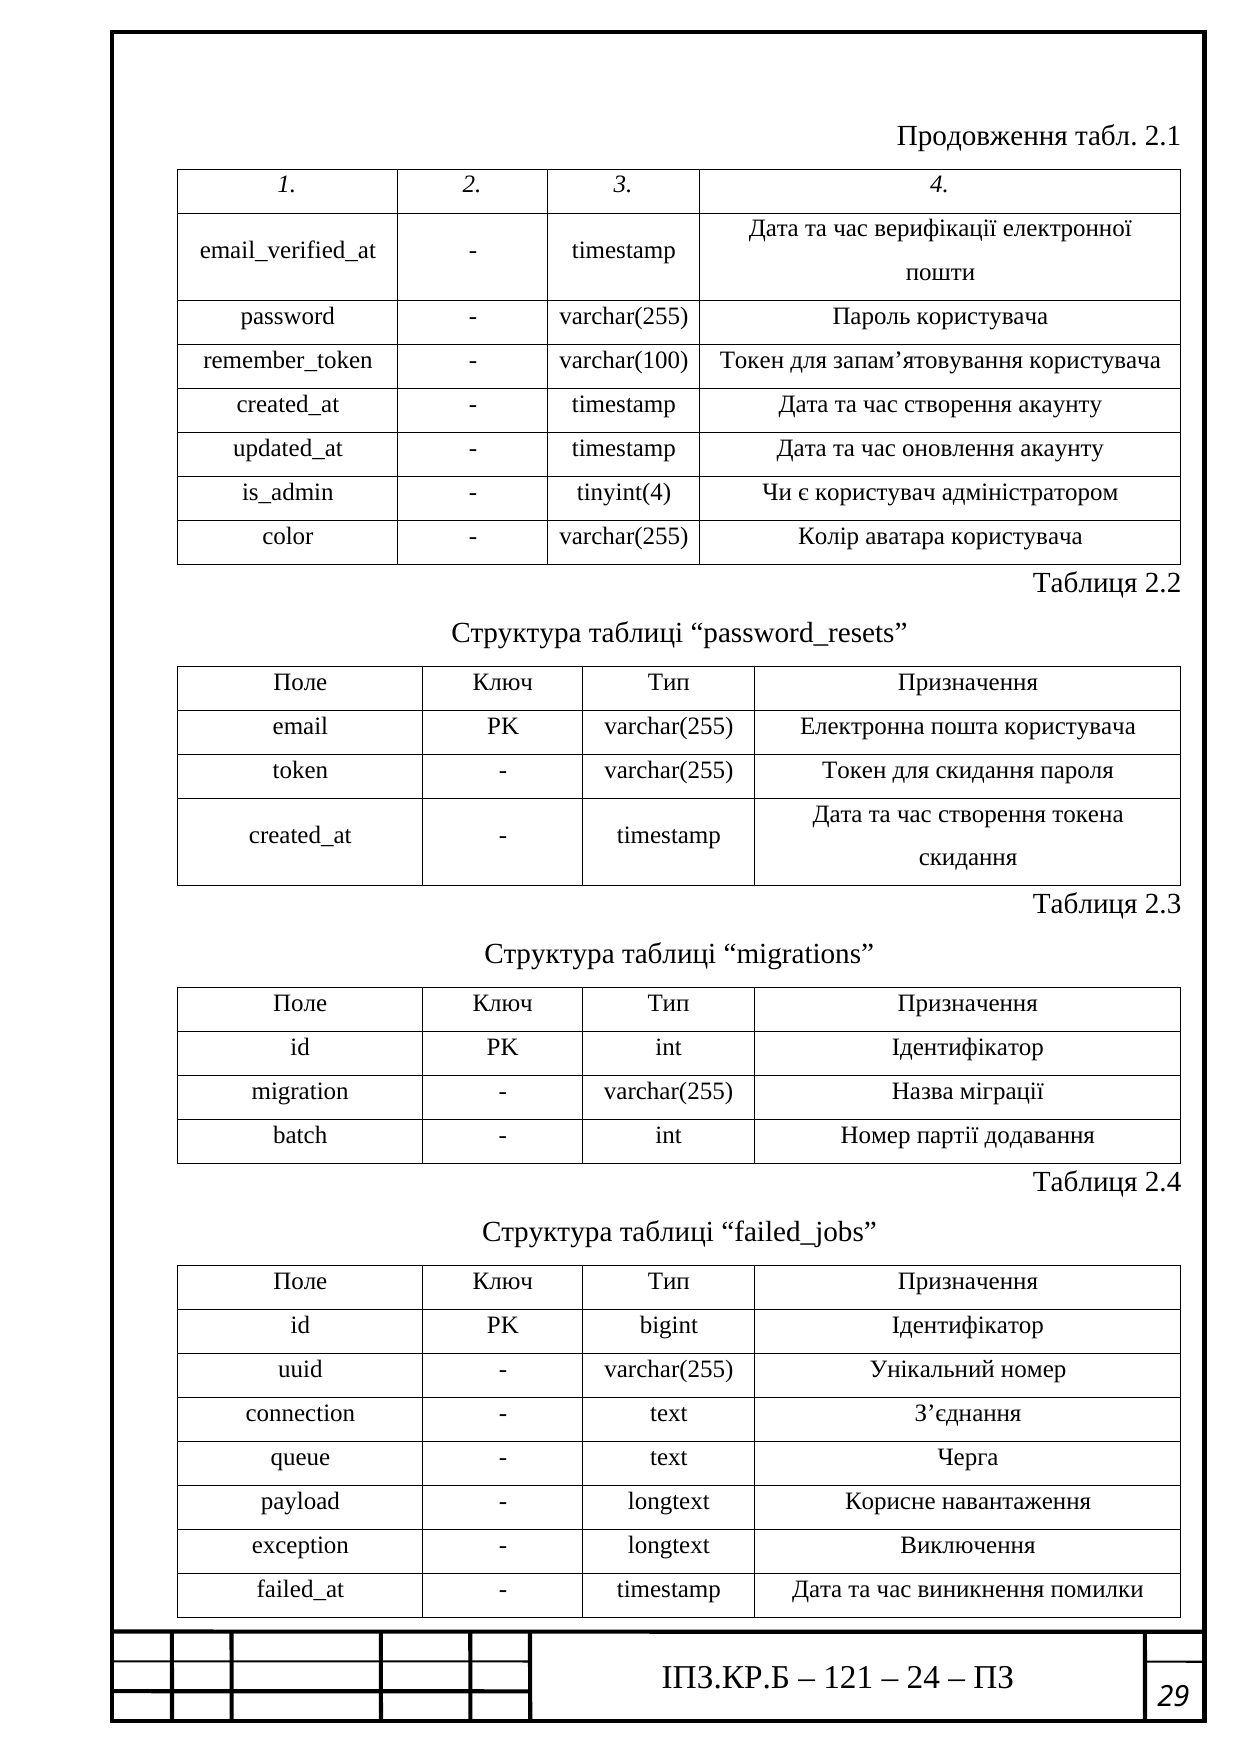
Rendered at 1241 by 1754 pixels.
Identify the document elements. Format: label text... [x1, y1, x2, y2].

table_cell Пароль користувача [700, 301, 1180, 344]
table_cell Токен для запам’ятовування користувача [700, 345, 1180, 388]
table_cell remember_token [178, 345, 397, 388]
table_cell bigint [583, 1310, 754, 1353]
table_cell PK [423, 1032, 582, 1075]
table_cell token [178, 755, 422, 798]
table_cell longtext [583, 1486, 754, 1529]
table_cell PK [423, 711, 582, 754]
table_header Поле [178, 667, 422, 710]
table_cell payload [178, 1486, 422, 1529]
text Таблиця 2.3 [177, 886, 1181, 920]
table_cell varchar(255) [583, 711, 754, 754]
table_header Призначення [755, 1266, 1180, 1309]
table_cell email_verified_at [178, 214, 397, 300]
table_header Тип [583, 988, 754, 1031]
table_cell З’єднання [755, 1398, 1180, 1441]
text Таблиця 2.4 [177, 1164, 1181, 1198]
table_cell Дата та час виникнення помилки [755, 1574, 1180, 1617]
table_cell email [178, 711, 422, 754]
table_cell queue [178, 1442, 422, 1485]
table_cell Ідентифікатор [755, 1310, 1180, 1353]
text Структура таблиці “failed_jobs” [177, 1214, 1181, 1248]
table_cell varchar(255) [583, 755, 754, 798]
table_header Тип [583, 1266, 754, 1309]
table_cell - [423, 1486, 582, 1529]
table_header Ключ [423, 988, 582, 1031]
table_cell varchar(100) [548, 345, 699, 388]
table_cell updated_at [178, 433, 397, 476]
table_cell Дата та час створення токена скидання [755, 799, 1180, 885]
table_cell Номер партії додавання [755, 1120, 1180, 1163]
table_cell Дата та час оновлення акаунту [700, 433, 1180, 476]
table_cell PK [423, 1310, 582, 1353]
table_cell Колір аватара користувача [700, 521, 1180, 564]
table_cell Чи є користувач адміністратором [700, 477, 1180, 520]
table_cell int [583, 1032, 754, 1075]
table_header Поле [178, 1266, 422, 1309]
table_cell timestamp [583, 799, 754, 885]
table_cell id [178, 1032, 422, 1075]
table_cell - [398, 214, 547, 300]
table_cell Унікальний номер [755, 1354, 1180, 1397]
table_cell - [398, 301, 547, 344]
table_cell longtext [583, 1530, 754, 1573]
table_cell varchar(255) [548, 301, 699, 344]
table_cell Черга [755, 1442, 1180, 1485]
table_cell varchar(255) [548, 521, 699, 564]
table_header Ключ [423, 667, 582, 710]
table_header 1. [178, 170, 397, 212]
table_header 4. [700, 170, 1180, 212]
table_cell - [423, 1076, 582, 1119]
table_cell timestamp [548, 214, 699, 300]
table_cell - [423, 1442, 582, 1485]
table_cell created_at [178, 799, 422, 885]
table_cell timestamp [548, 433, 699, 476]
table_cell - [398, 389, 547, 432]
table_cell batch [178, 1120, 422, 1163]
table_cell uuid [178, 1354, 422, 1397]
text Структура таблиці “password_resets” [177, 615, 1181, 649]
table_cell text [583, 1398, 754, 1441]
text Таблиця 2.2 [177, 565, 1181, 599]
table_header Тип [583, 667, 754, 710]
table_cell tinyint(4) [548, 477, 699, 520]
table_cell password [178, 301, 397, 344]
table_cell varchar(255) [583, 1354, 754, 1397]
table_cell int [583, 1120, 754, 1163]
table_cell Корисне навантаження [755, 1486, 1180, 1529]
table_header Призначення [755, 988, 1180, 1031]
table_cell - [423, 1574, 582, 1617]
table_cell - [423, 755, 582, 798]
table_cell timestamp [548, 389, 699, 432]
table_header 3. [548, 170, 699, 212]
table_cell - [423, 1120, 582, 1163]
table_cell connection [178, 1398, 422, 1441]
table_cell - [398, 433, 547, 476]
table_cell is_admin [178, 477, 397, 520]
table_cell migration [178, 1076, 422, 1119]
table_cell color [178, 521, 397, 564]
table_header 2. [398, 170, 547, 212]
table_cell Електронна пошта користувача [755, 711, 1180, 754]
table_cell Назва міграції [755, 1076, 1180, 1119]
table_cell id [178, 1310, 422, 1353]
table_cell Дата та час створення акаунту [700, 389, 1180, 432]
text Продовження табл. 2.1 [177, 118, 1181, 152]
table_header Поле [178, 988, 422, 1031]
table_header Ключ [423, 1266, 582, 1309]
table_cell - [423, 1398, 582, 1441]
table_cell - [423, 799, 582, 885]
text Структура таблиці “migrations” [177, 936, 1181, 970]
table_cell created_at [178, 389, 397, 432]
table_cell - [398, 345, 547, 388]
table_cell exception [178, 1530, 422, 1573]
table_cell Виключення [755, 1530, 1180, 1573]
table_cell Токен для скидання пароля [755, 755, 1180, 798]
table_header Призначення [755, 667, 1180, 710]
table_cell failed_at [178, 1574, 422, 1617]
table_cell text [583, 1442, 754, 1485]
table_cell - [423, 1354, 582, 1397]
table_cell - [423, 1530, 582, 1573]
table_cell - [398, 477, 547, 520]
table_cell timestamp [583, 1574, 754, 1617]
table_cell varchar(255) [583, 1076, 754, 1119]
table_cell Дата та час верифікації електронної пошти [700, 214, 1180, 300]
table_cell - [398, 521, 547, 564]
table_cell Ідентифікатор [755, 1032, 1180, 1075]
